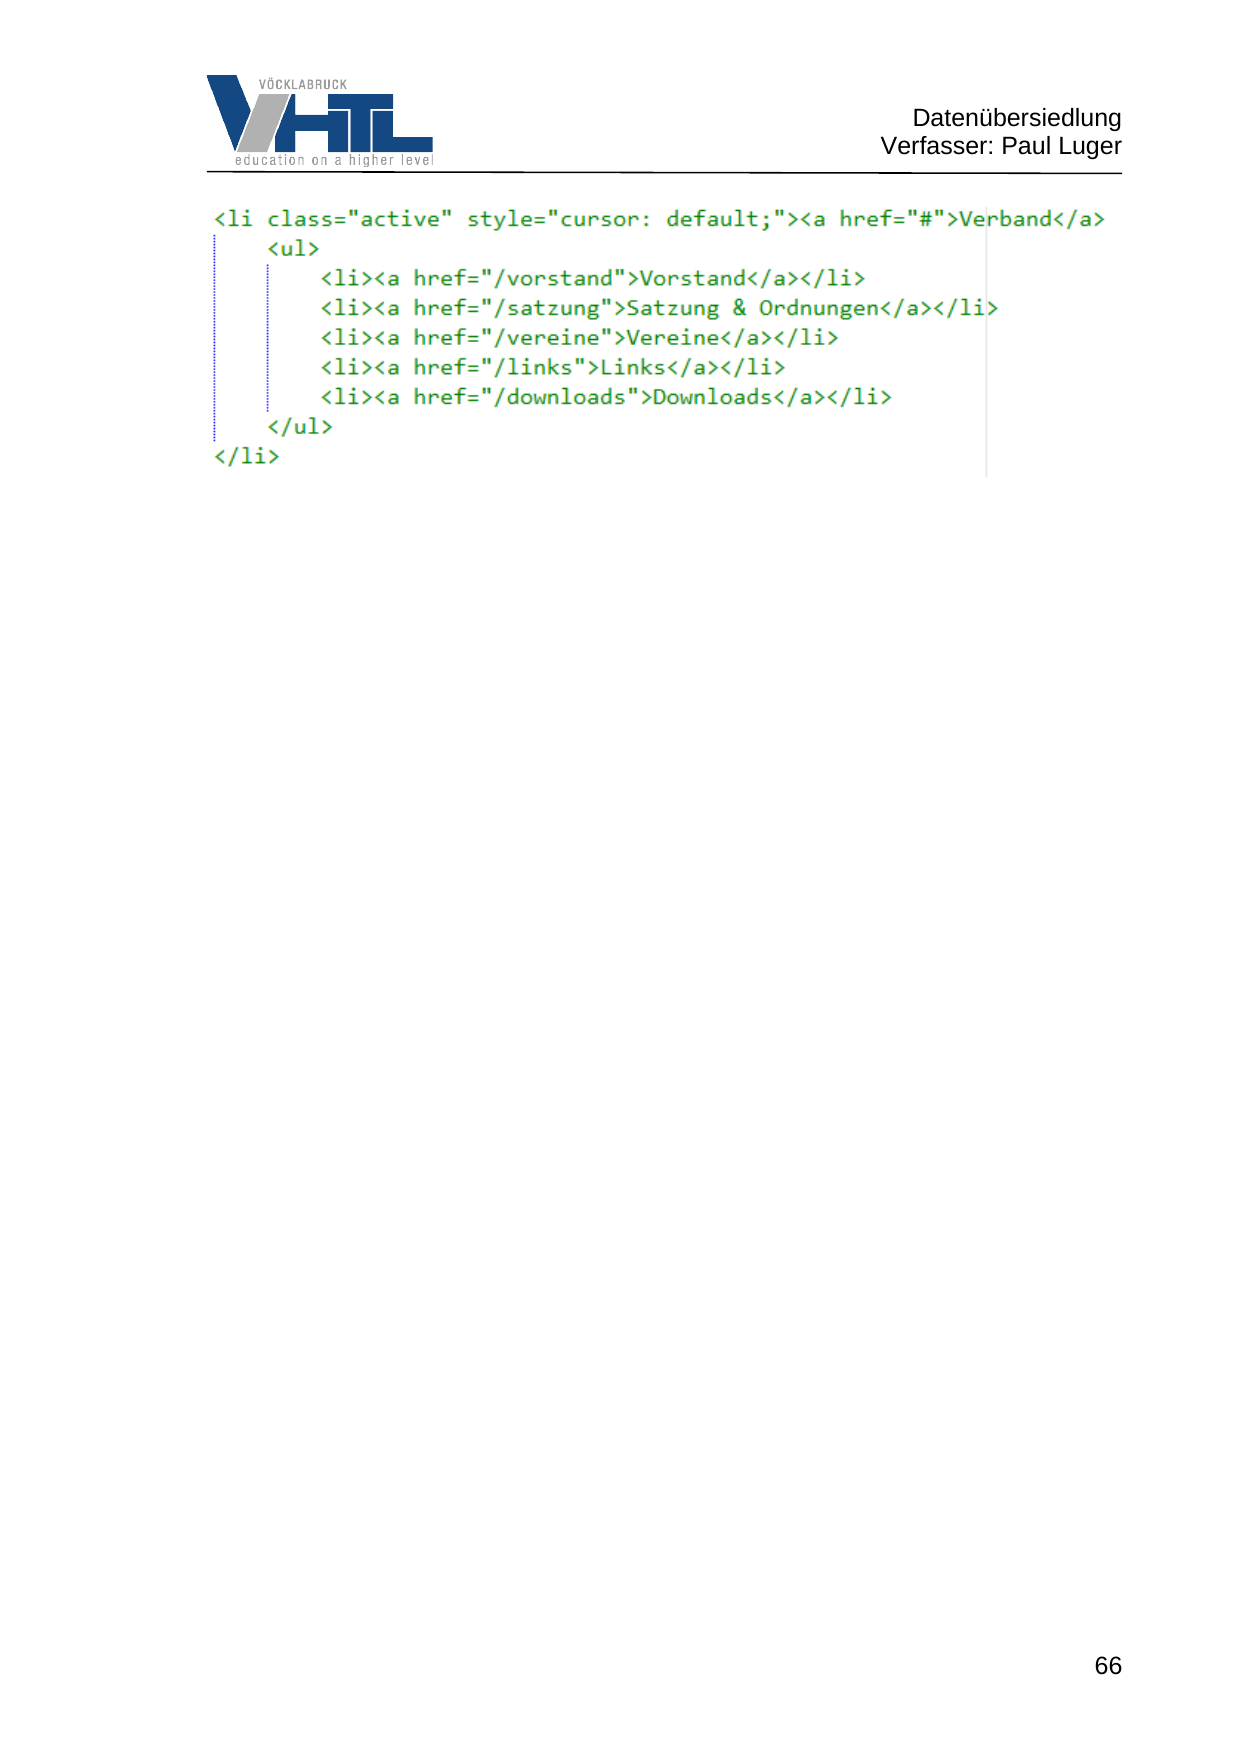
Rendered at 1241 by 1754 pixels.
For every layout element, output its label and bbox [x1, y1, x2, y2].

picture [205, 207, 1122, 477]
picture [206, 75, 433, 167]
